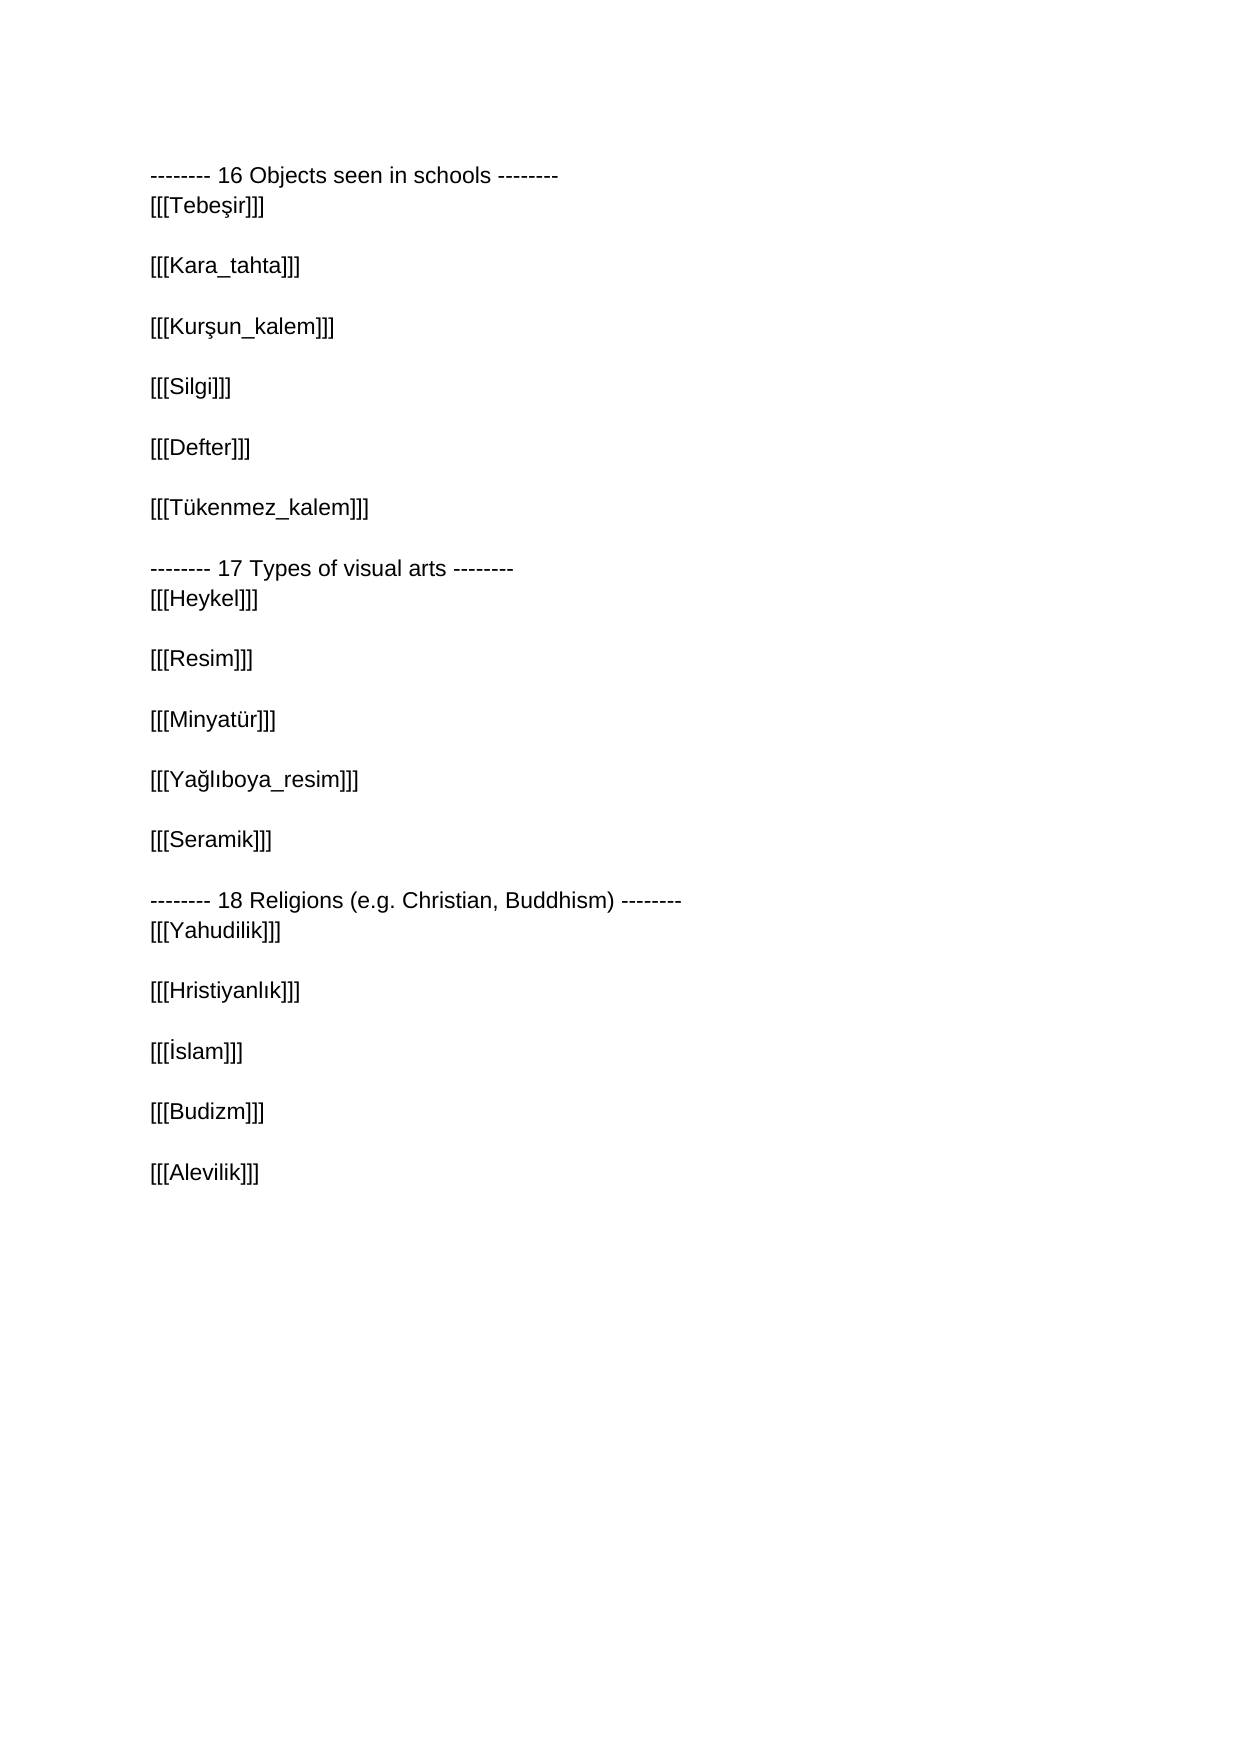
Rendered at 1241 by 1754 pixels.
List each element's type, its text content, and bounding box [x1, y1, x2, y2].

text [[[Yağlıboya_resim]]] [150, 766, 1090, 792]
text [[[Hristiyanlık]]] [150, 977, 1090, 1004]
text -------- 17 Types of visual arts -------- [150, 554, 1090, 581]
text [[[Defter]]] [150, 434, 1090, 460]
text [[[Seramik]]] [150, 826, 1090, 853]
text [[[Silgi]]] [150, 373, 1090, 399]
text [[[Alevilik]]] [150, 1159, 1090, 1185]
text -------- 16 Objects seen in schools -------- [150, 162, 1090, 188]
text [[[Heykel]]] [150, 585, 1090, 611]
text [[[Minyatür]]] [150, 706, 1090, 732]
text [[[İslam]]] [150, 1038, 1090, 1064]
text [[[Resim]]] [150, 645, 1090, 671]
text [[[Budizm]]] [150, 1098, 1090, 1124]
text [[[Yahudilik]]] [150, 917, 1090, 943]
text [[[Tebeşir]]] [150, 192, 1090, 218]
text [[[Tükenmez_kalem]]] [150, 494, 1090, 520]
text -------- 18 Religions (e.g. Christian, Buddhism) -------- [150, 887, 1090, 913]
text [[[Kara_tahta]]] [150, 252, 1090, 279]
text [[[Kurşun_kalem]]] [150, 313, 1090, 339]
